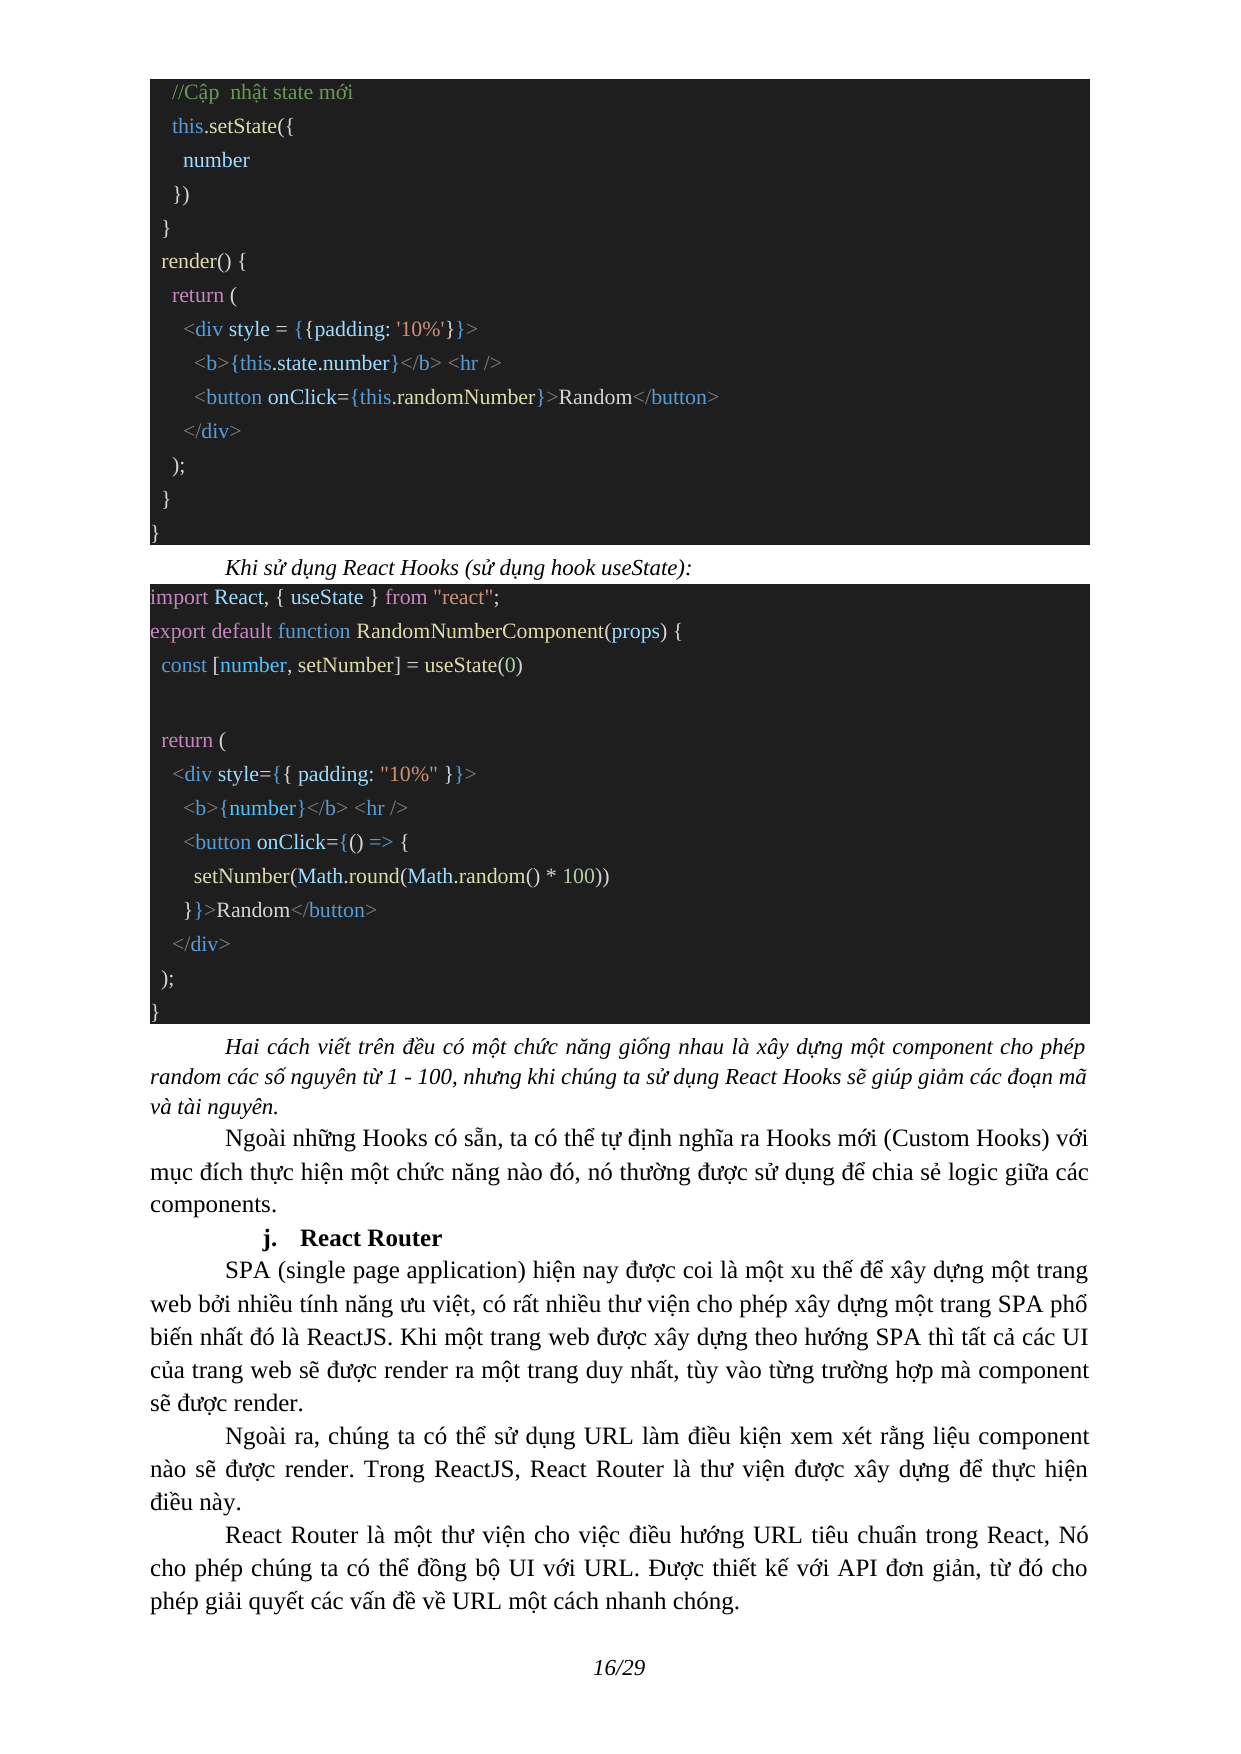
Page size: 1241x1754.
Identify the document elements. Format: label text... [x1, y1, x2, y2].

text return ( [150, 727, 1090, 752]
text }) [150, 181, 1090, 206]
text ); [150, 965, 1090, 990]
text Hai cách viết trên đều có một chức năng giống nhau là xây dựng một component cho phép random các số nguyên từ 1 - 100, nhưng khi chúng ta sử dụng React Hooks sẽ giúp giảm các đoạn mã và tài nguyên. [150, 1033, 1090, 1120]
text ); [150, 452, 1090, 477]
text export default function RandomNumberComponent(props) { [150, 618, 1090, 643]
text render() { [150, 248, 1090, 274]
text //Cập nhật state mới [150, 79, 1090, 104]
text const [number, setNumber] = useState(0) [150, 652, 1090, 677]
text <b>{this.state.number}</b> <hr /> [150, 350, 1090, 376]
text setNumber(Math.round(Math.random() * 100)) [150, 863, 1090, 888]
text } [150, 999, 1090, 1024]
text </div> [150, 418, 1090, 443]
text <div style = {{padding: '10%'}}> [150, 316, 1090, 342]
text } [150, 214, 1090, 240]
text React Router là một thư viện cho việc điều hướng URL tiêu chuẩn trong React, Nó cho phép chúng ta có thể đồng bộ UI với URL. Được thiết kế với API đơn giản, từ đó cho phép giải quyết các vấn đề về URL một cách nhanh chóng. [150, 1520, 1090, 1614]
text } [150, 520, 1090, 545]
text Ngoài những Hooks có sẵn, ta có thể tự định nghĩa ra Hooks mới (Custom Hooks) với mục đích thực hiện một chức năng nào đó, nó thường được sử dụng để chia sẻ logic giữa các components. [150, 1123, 1090, 1218]
text import React, { useState } from "react"; [150, 584, 1090, 609]
text <button onClick={() => { [150, 829, 1090, 854]
text return ( [150, 282, 1090, 308]
text <b>{number}</b> <hr /> [150, 795, 1090, 820]
text Ngoài ra, chúng ta có thể sử dụng URL làm điều kiện xem xét rằng liệu component nào sẽ được render. Trong ReactJS, React Router là thư viện được xây dựng để thực hiện điều này. [150, 1421, 1090, 1516]
subtitle React Router [262, 1223, 1090, 1251]
text </div> [150, 931, 1090, 956]
text SPA (single page application) hiện nay được coi là một xu thế để xây dựng một trang web bởi nhiều tính năng ưu việt, có rất nhiều thư viện cho phép xây dựng một trang SPA phổ biến nhất đó là ReactJS. Khi một trang web được xây dựng theo hướng SPA thì tất cả các UI của trang web sẽ được render ra một trang duy nhất, tùy vào từng trường hợp mà component sẽ được render. [150, 1256, 1090, 1416]
text number [150, 147, 1090, 172]
text Khi sử dụng React Hooks (sử dụng hook useState): [150, 554, 1090, 580]
text <button onClick={this.randomNumber}>Random</button> [150, 384, 1090, 409]
text this.setState({ [150, 113, 1090, 138]
text }}>Random</button> [150, 897, 1090, 922]
text } [150, 486, 1090, 511]
text <div style={{ padding: "10%" }}> [150, 761, 1090, 786]
